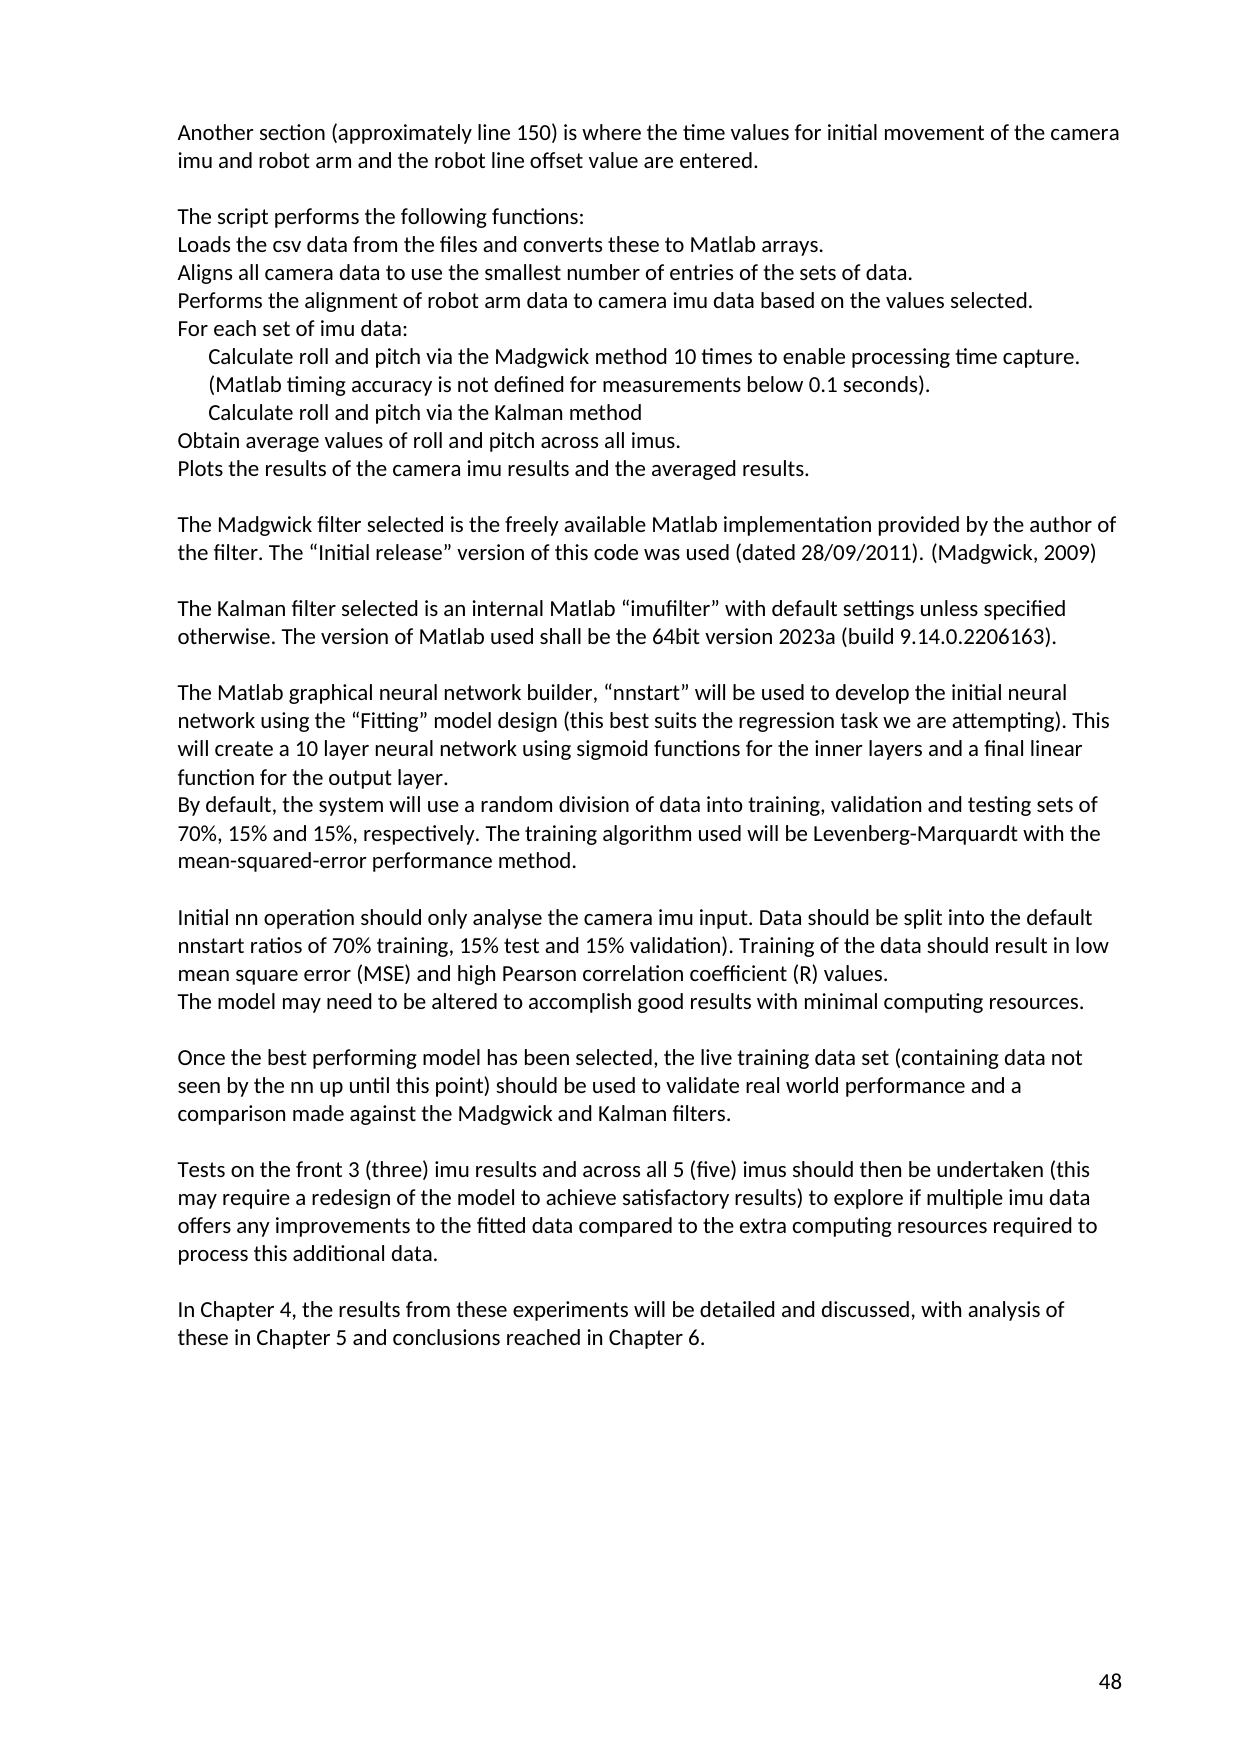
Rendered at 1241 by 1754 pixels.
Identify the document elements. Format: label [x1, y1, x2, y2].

text [177, 118, 1122, 1351]
